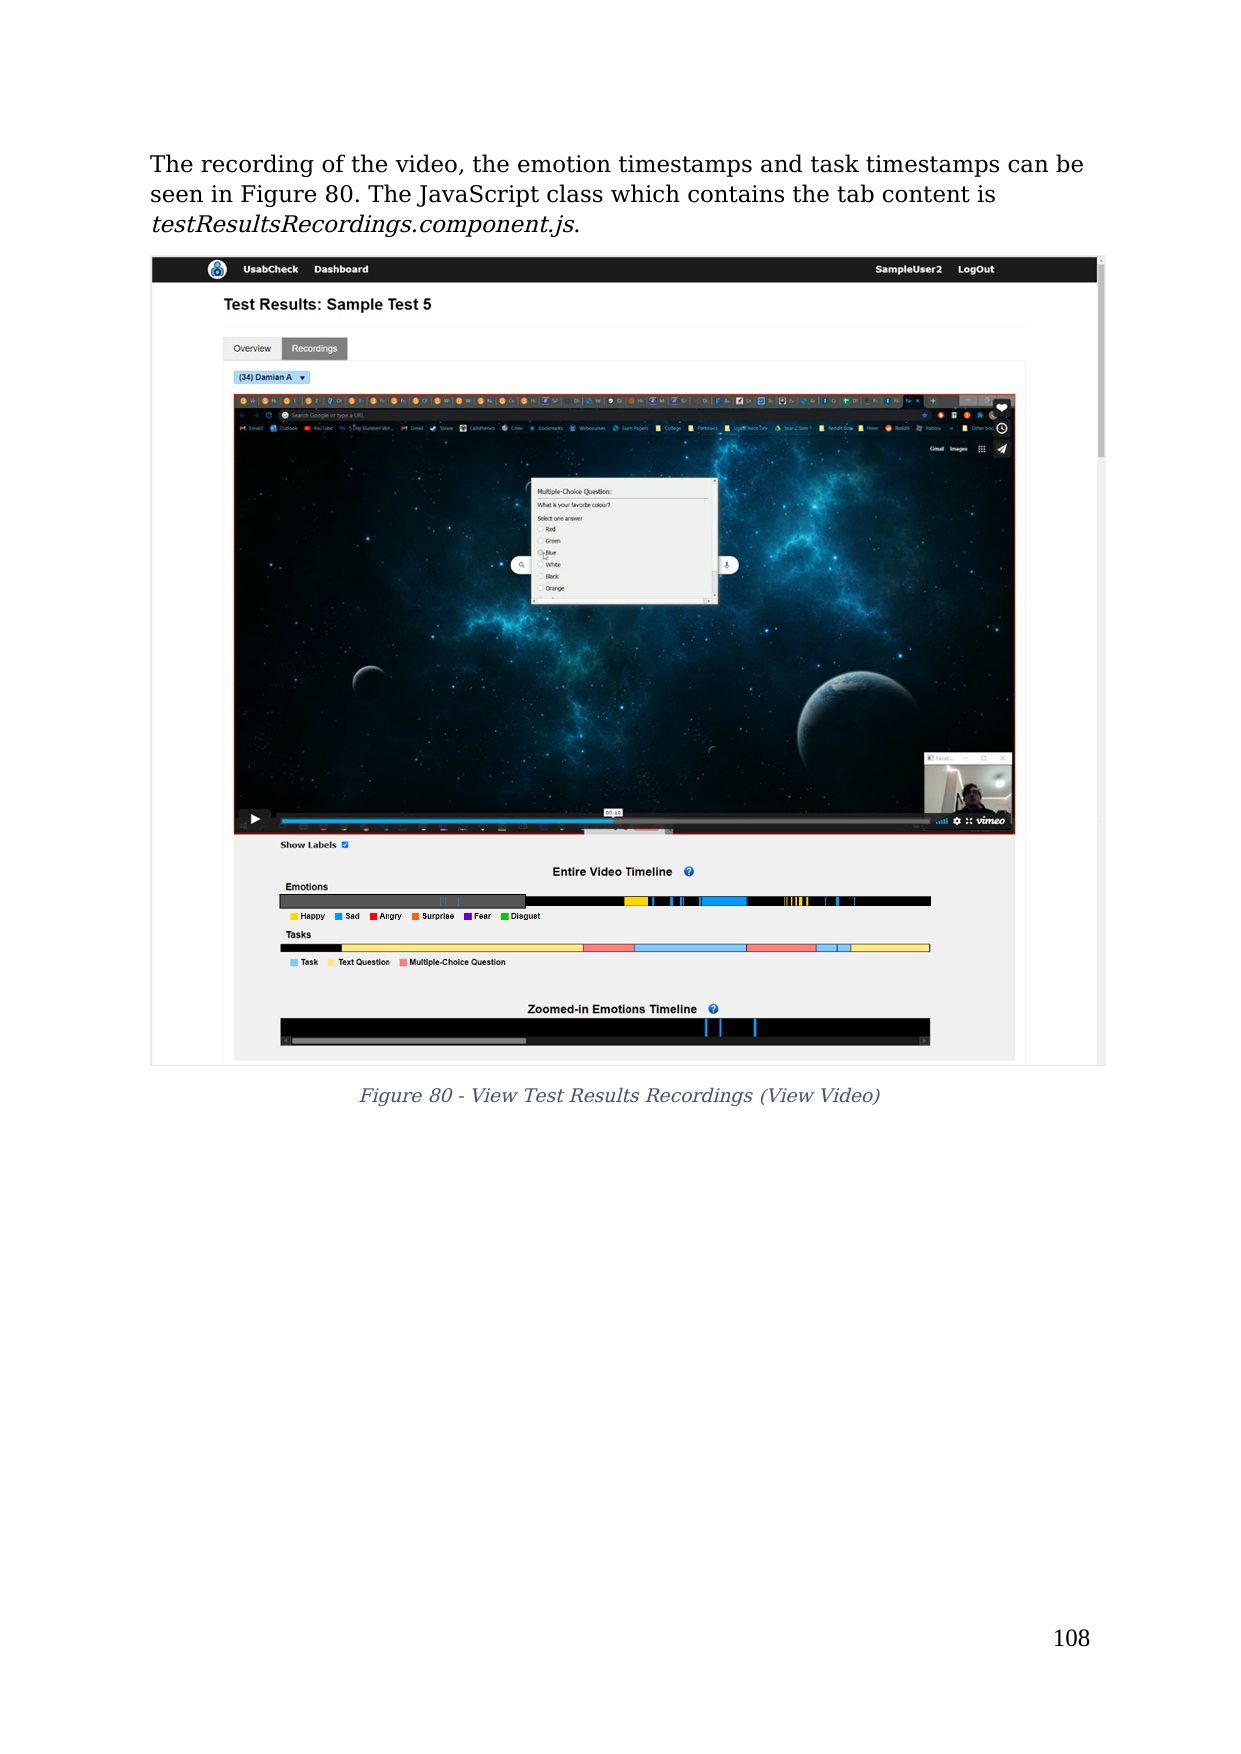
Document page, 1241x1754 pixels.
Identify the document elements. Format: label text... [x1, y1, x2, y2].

text Figure 80 - View Test Results Recordings (View Video) [150, 1084, 1090, 1106]
picture [150, 255, 1106, 1066]
text The recording of the video, the emotion timestamps and task timestamps can be seen in Figure 80. The JavaScript class which contains the tab content is testResultsRecordings.component.js. [150, 150, 1090, 237]
